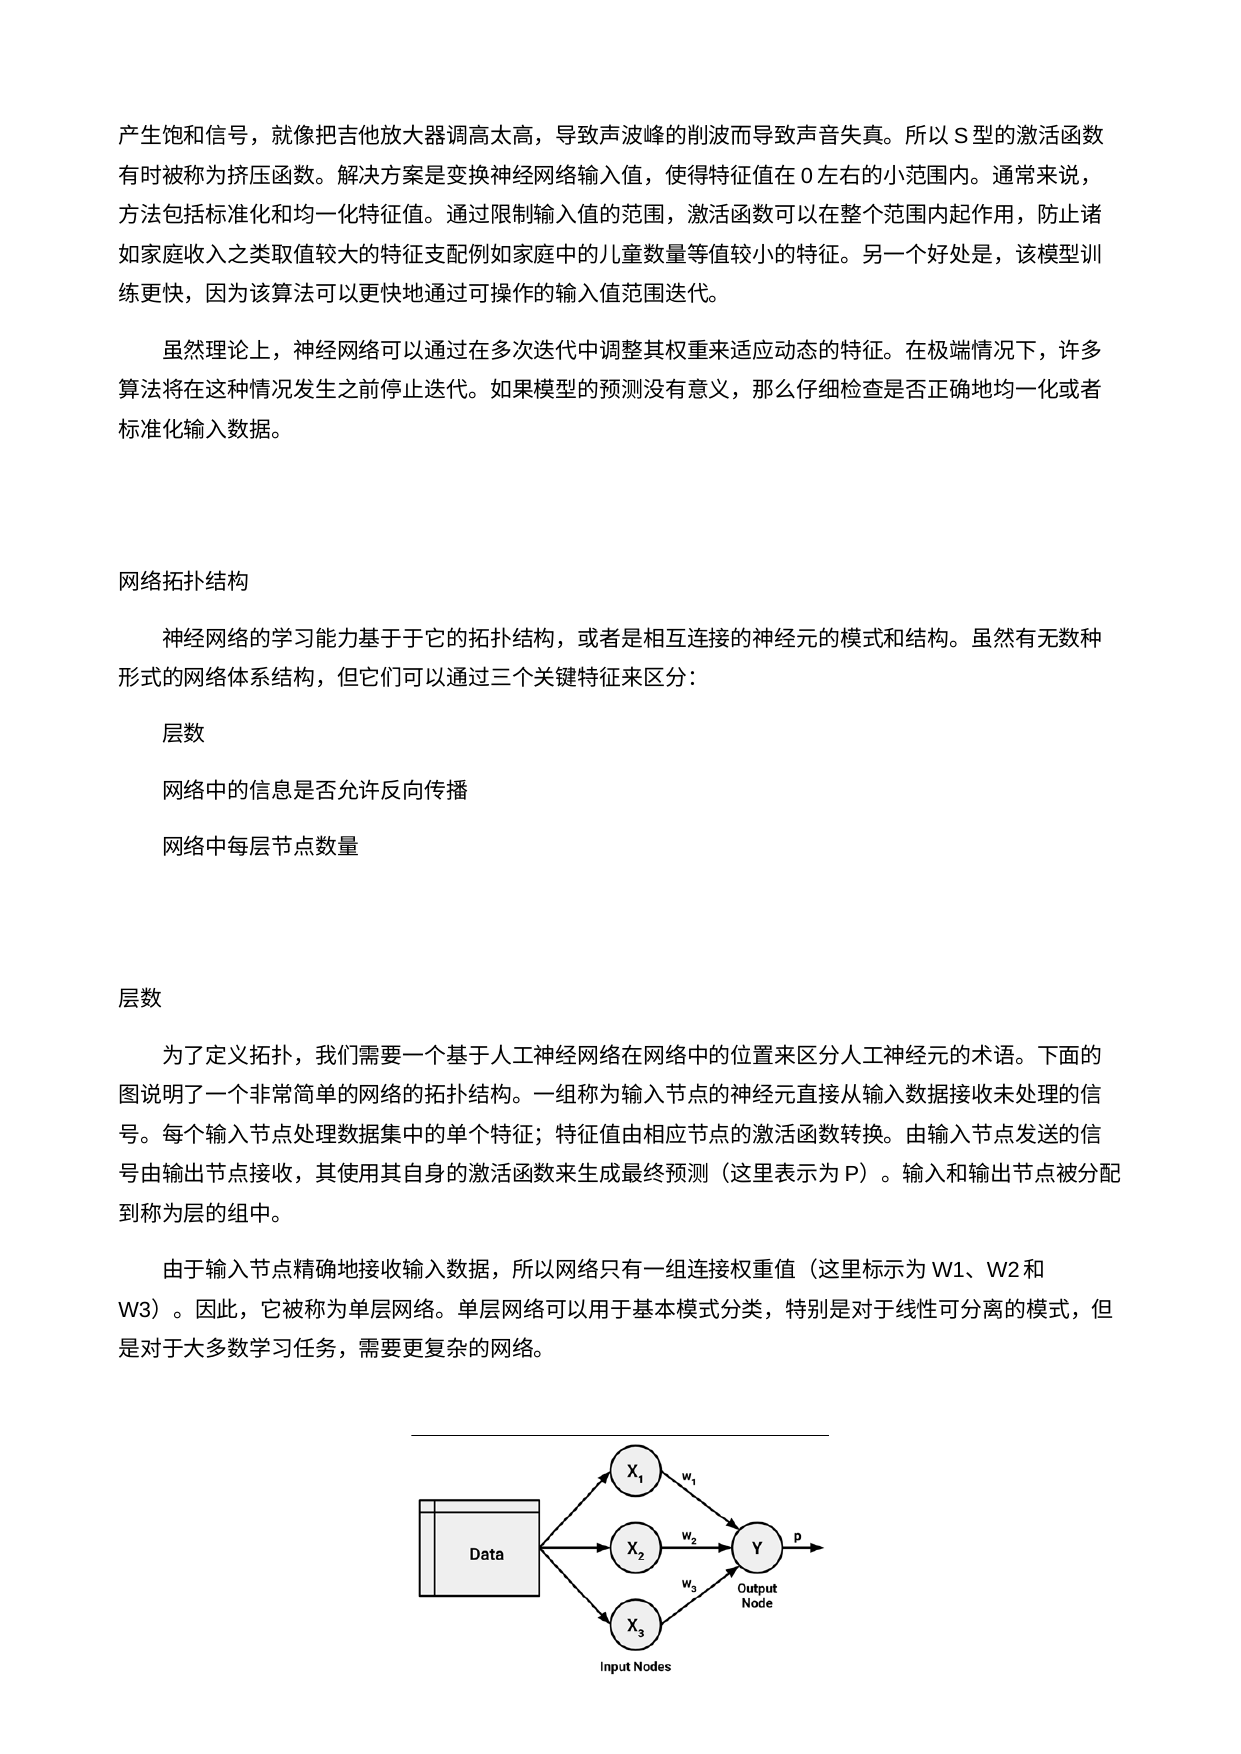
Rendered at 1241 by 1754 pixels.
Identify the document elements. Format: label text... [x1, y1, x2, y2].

text 网络中的信息是否允许反向传播 [118, 773, 1122, 804]
text 网络中每层节点数量 [118, 829, 1122, 861]
text 由于输入节点精确地接收输入数据，所以网络只有一组连接权重值（这里标示为W1、W2和W3）。因此，它被称为单层网络。单层网络可以用于基本模式分类，特别是对于线性可分离的模式，但是对于大多数学习任务，需要更复杂的网络。 [118, 1252, 1122, 1363]
text 层数 [118, 716, 1122, 748]
text 神经网络的学习能力基于于它的拓扑结构，或者是相互连接的神经元的模式和结构。虽然有无数种形式的网络体系结构，但它们可以通过三个关键特征来区分： [118, 621, 1122, 692]
text 虽然理论上，神经网络可以通过在多次迭代中调整其权重来适应动态的特征。在极端情况下，许多算法将在这种情况发生之前停止迭代。如果模型的预测没有意义，那么仔细检查是否正确地均一化或者标准化输入数据。 [118, 333, 1122, 443]
text 为了定义拓扑，我们需要一个基于人工神经网络在网络中的位置来区分人工神经元的术语。下面的图说明了一个非常简单的网络的拓扑结构。一组称为输入节点的神经元直接从输入数据接收未处理的信号。每个输入节点处理数据集中的单个特征；特征值由相应节点的激活函数转换。由输入节点发送的信号由输出节点接收，其使用其自身的激活函数来生成最终预测（这里表示为P）。输入和输出节点被分配到称为层的组中。 [118, 1038, 1122, 1228]
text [118, 118, 1122, 308]
text 层数 [118, 981, 1122, 1013]
text 网络拓扑结构 [118, 564, 1122, 596]
